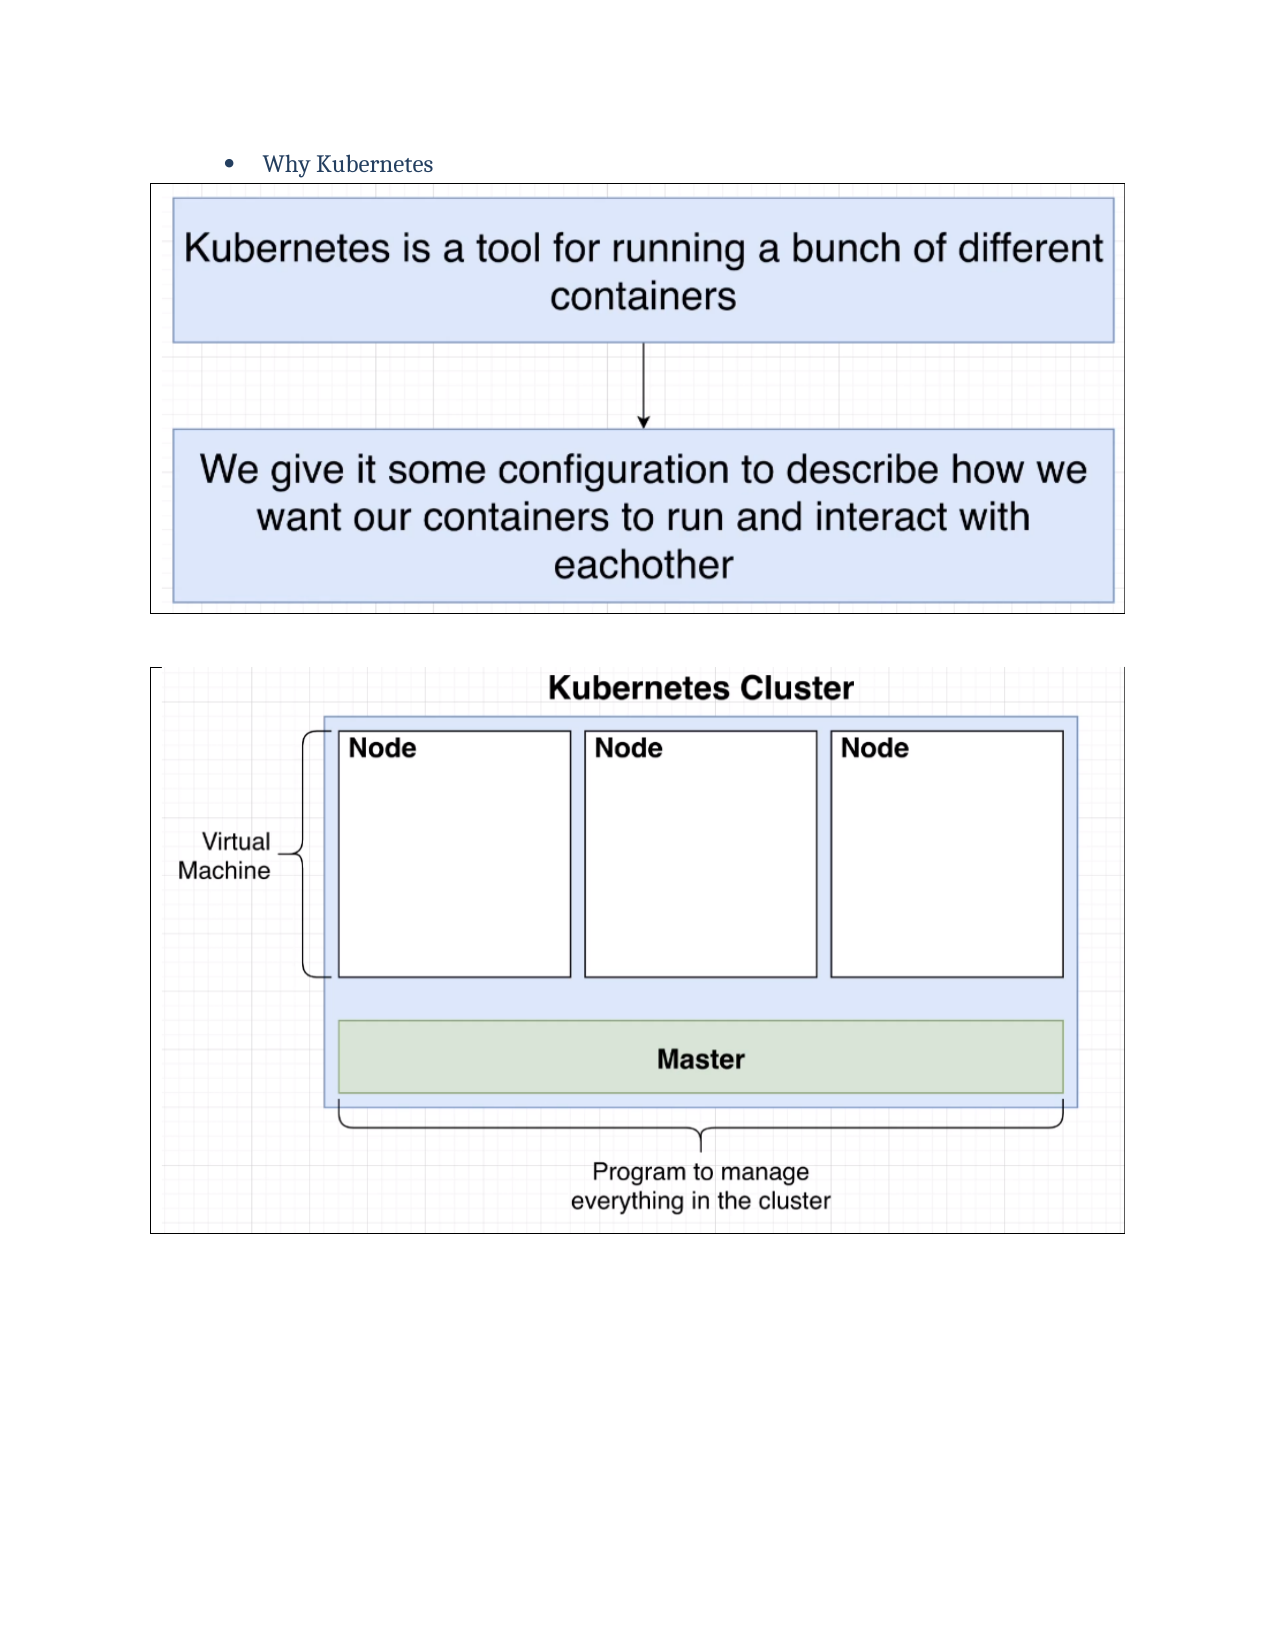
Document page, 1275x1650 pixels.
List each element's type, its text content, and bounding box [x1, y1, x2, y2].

table_header [151, 668, 161, 1233]
picture [161, 667, 1125, 1233]
subtitle Why Kubernetes [225, 150, 1125, 179]
picture [161, 184, 1125, 613]
table_header [151, 184, 161, 612]
